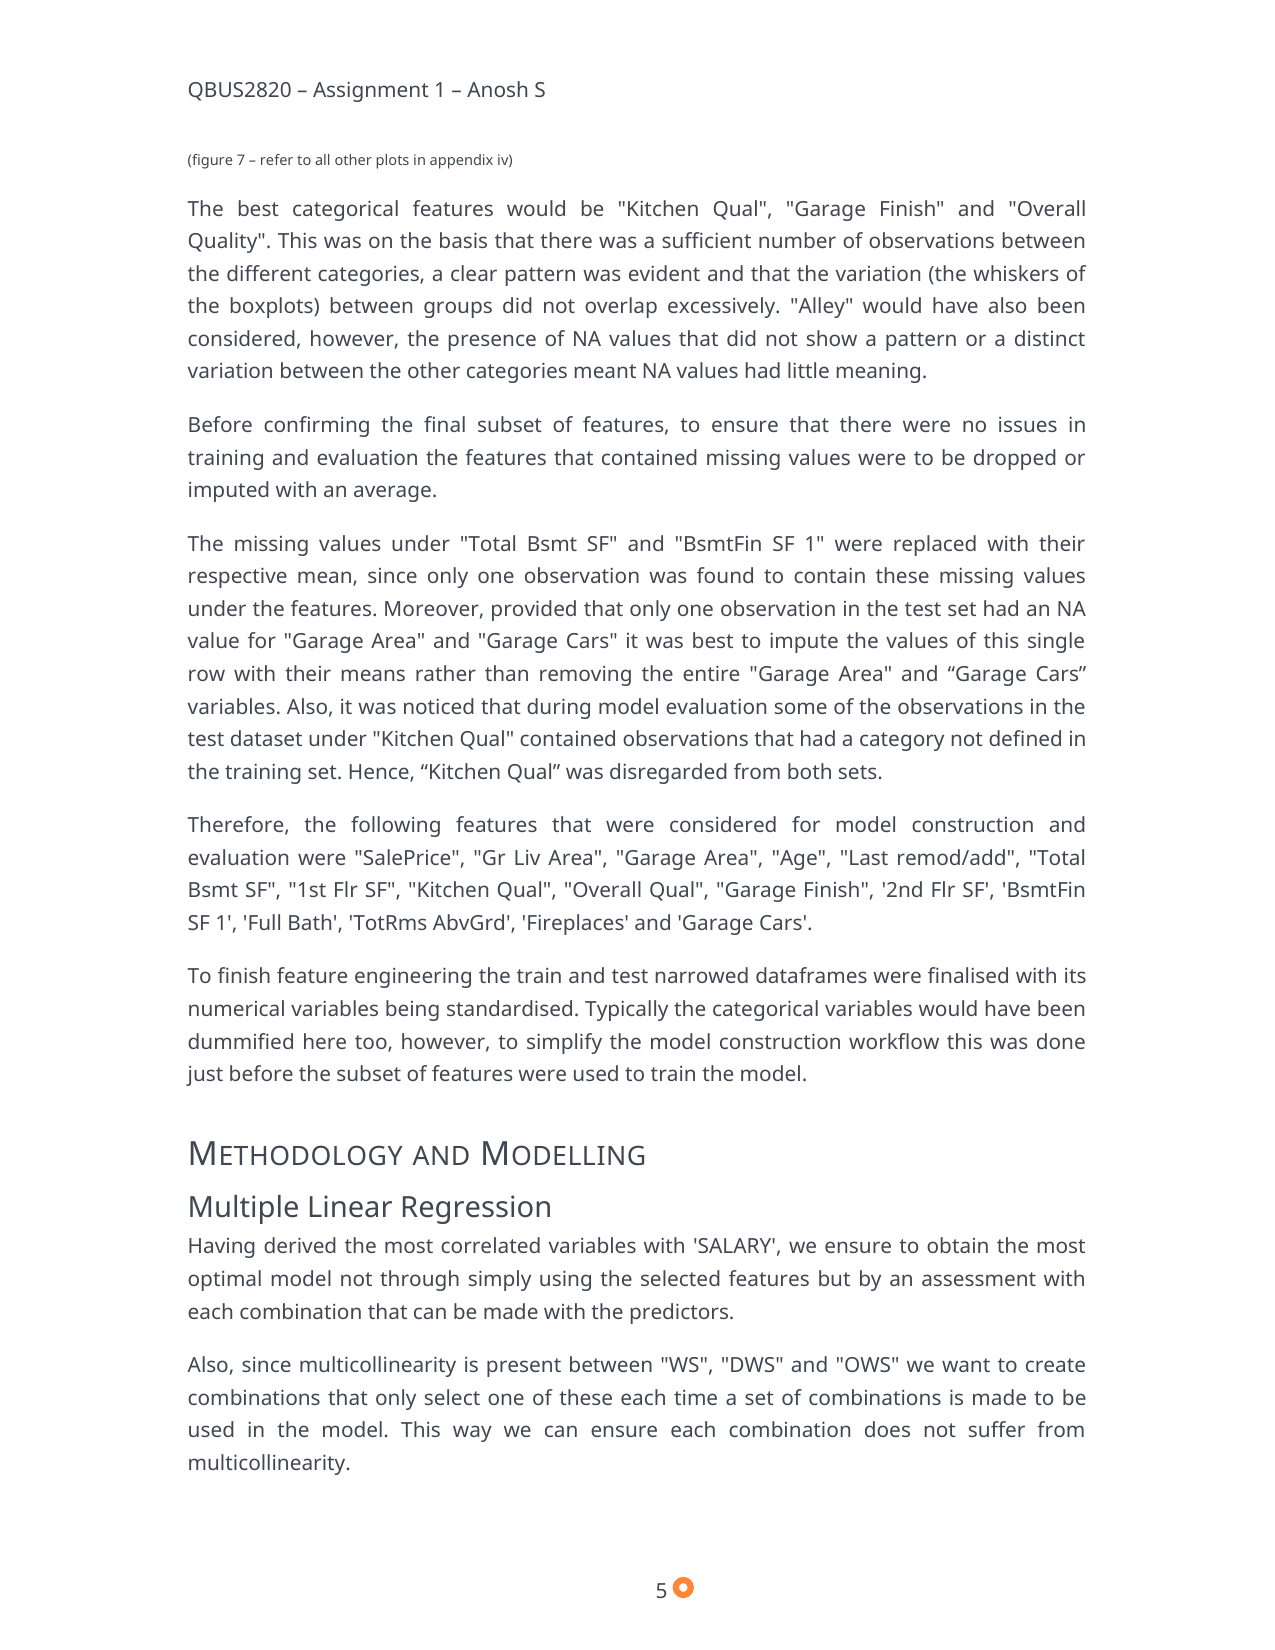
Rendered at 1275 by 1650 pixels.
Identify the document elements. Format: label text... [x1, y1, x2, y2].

text (figure 7 – refer to all other plots in appendix iv) [187, 150, 1087, 170]
subtitle Multiple Linear Regression [187, 1186, 1087, 1226]
text To finish feature engineering the train and test narrowed dataframes were finalised with its numerical variables being standardised. Typically the categorical variables would have been dummified here too, however, to simplify the model construction workflow this was done just before the subset of features were used to train the model. [187, 962, 1087, 1088]
text Having derived the most correlated variables with 'SALARY', we ensure to obtain the most optimal model not through simply using the selected features but by an assessment with each combination that can be made with the predictors. [187, 1232, 1087, 1325]
text The best categorical features would be "Kitchen Qual", "Garage Finish" and "Overall Quality". This was on the basis that there was a sufficient number of observations between the different categories, a clear pattern was evident and that the variation (the whiskers of the boxplots) between groups did not overlap excessively. "Alley" would have also been considered, however, the presence of NA values that did not show a pattern or a distinct variation between the other categories meant NA values had little meaning. [187, 194, 1087, 385]
subtitle Methodology and Modelling [187, 1129, 1087, 1175]
text The missing values under "Total Bsmt SF" and "BsmtFin SF 1" were replaced with their respective mean, since only one observation was found to contain these missing values under the features. Moreover, provided that only one observation in the test set had an NA value for "Garage Area" and "Garage Cars" it was best to impute the values of this single row with their means rather than removing the entire "Garage Area" and “Garage Cars” variables. Also, it was noticed that during model evaluation some of the observations in the test dataset under "Kitchen Qual" contained observations that had a category not defined in the training set. Hence, “Kitchen Qual” was disregarded from both sets. [187, 529, 1087, 785]
text Before confirming the final subset of features, to ensure that there were no issues in training and evaluation the features that contained missing values were to be dropped or imputed with an average. [187, 410, 1087, 504]
text Therefore, the following features that were considered for model construction and evaluation were "SalePrice", "Gr Liv Area", "Garage Area", "Age", "Last remod/add", "Total Bsmt SF", "1st Flr SF", "Kitchen Qual", "Overall Qual", "Garage Finish", '2nd Flr SF', 'BsmtFin SF 1', 'Full Bath', 'TotRms AbvGrd', 'Fireplaces' and 'Garage Cars'. [187, 810, 1087, 937]
text Also, since multicollinearity is present between "WS", "DWS" and "OWS" we want to create combinations that only select one of these each time a set of combinations is made to be used in the model. This way we can ensure each combination does not suffer from multicollinearity. [187, 1350, 1087, 1476]
